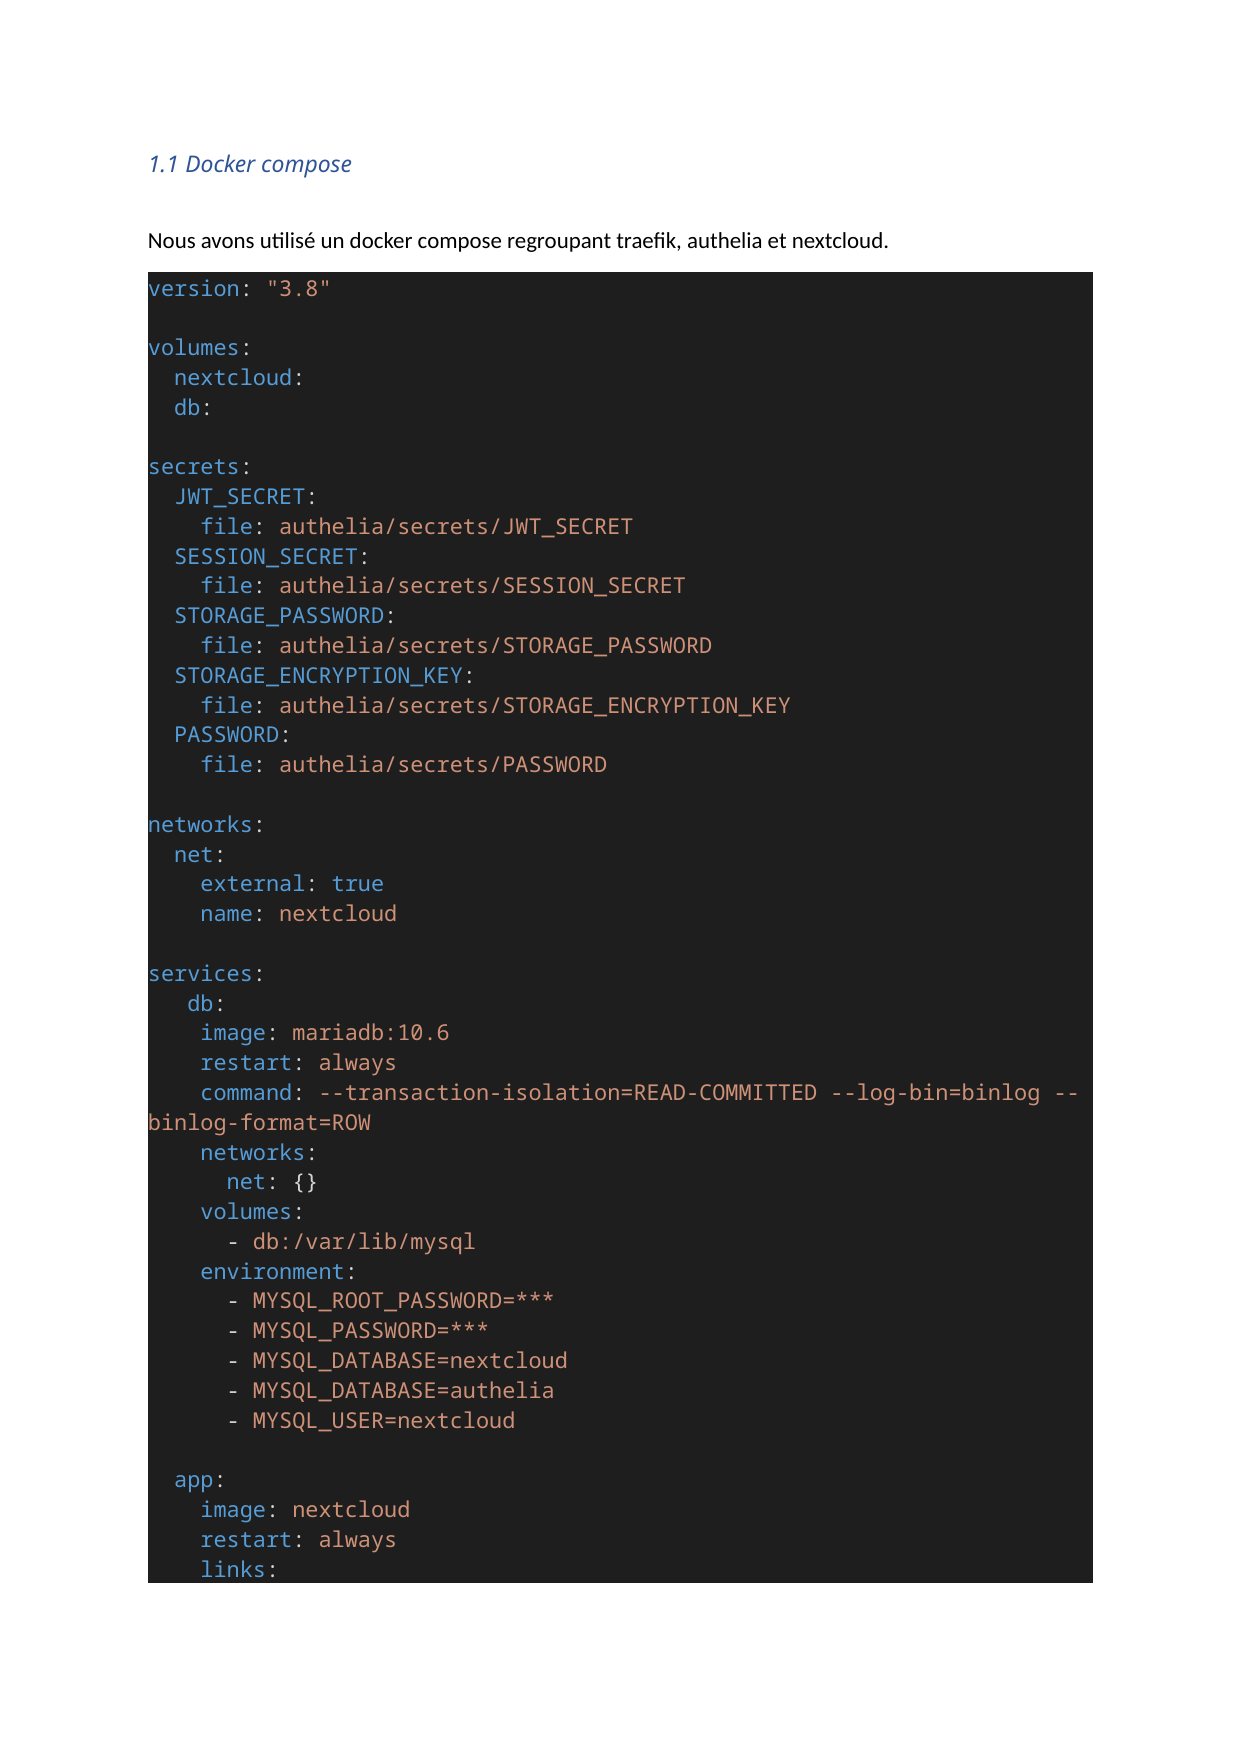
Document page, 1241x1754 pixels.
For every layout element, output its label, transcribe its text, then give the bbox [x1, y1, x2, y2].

text STORAGE_PASSWORD: [148, 600, 1093, 630]
text file: authelia/secrets/PASSWORD [148, 749, 1093, 779]
subtitle Docker compose [148, 148, 1093, 179]
text file: authelia/secrets/STORAGE_PASSWORD [148, 630, 1093, 660]
text db: [148, 987, 1093, 1017]
text external: true [148, 868, 1093, 898]
text net: [148, 838, 1093, 868]
text restart: always [148, 1524, 1093, 1553]
text file: authelia/secrets/JWT_SECRET [148, 511, 1093, 541]
text volumes: [148, 1196, 1093, 1226]
text name: nextcloud [148, 898, 1093, 928]
text file: authelia/secrets/STORAGE_ENCRYPTION_KEY [148, 689, 1093, 719]
text version: "3.8" [148, 272, 1093, 302]
text environment: [148, 1256, 1093, 1285]
text volumes: [148, 332, 1093, 362]
text STORAGE_ENCRYPTION_KEY: [148, 660, 1093, 689]
text - MYSQL_ROOT_PASSWORD=*** [148, 1285, 1093, 1315]
text services: [148, 958, 1093, 987]
text - MYSQL_DATABASE=authelia [148, 1375, 1093, 1404]
text - MYSQL_USER=nextcloud [148, 1404, 1093, 1434]
text image: mariadb:10.6 [148, 1017, 1093, 1047]
text file: authelia/secrets/SESSION_SECRET [148, 570, 1093, 600]
text networks: [148, 1136, 1093, 1166]
text links: [148, 1553, 1093, 1583]
text - MYSQL_PASSWORD=*** [148, 1315, 1093, 1345]
text db: [148, 392, 1093, 421]
text app: [148, 1464, 1093, 1494]
text restart: always [148, 1047, 1093, 1077]
text PASSWORD: [148, 719, 1093, 749]
text SESSION_SECRET: [148, 541, 1093, 570]
text Nous avons utilisé un docker compose regroupant traefik, authelia et nextcloud. [148, 226, 1093, 254]
text image: nextcloud [148, 1494, 1093, 1524]
text JWT_SECRET: [148, 481, 1093, 511]
text secrets: [148, 451, 1093, 481]
text - MYSQL_DATABASE=nextcloud [148, 1345, 1093, 1375]
text networks: [148, 809, 1093, 838]
text - db:/var/lib/mysql [148, 1226, 1093, 1256]
text net: {} [148, 1166, 1093, 1196]
text command: --transaction-isolation=READ-COMMITTED --log-bin=binlog --binlog-format=ROW [148, 1077, 1093, 1136]
text nextcloud: [148, 362, 1093, 392]
